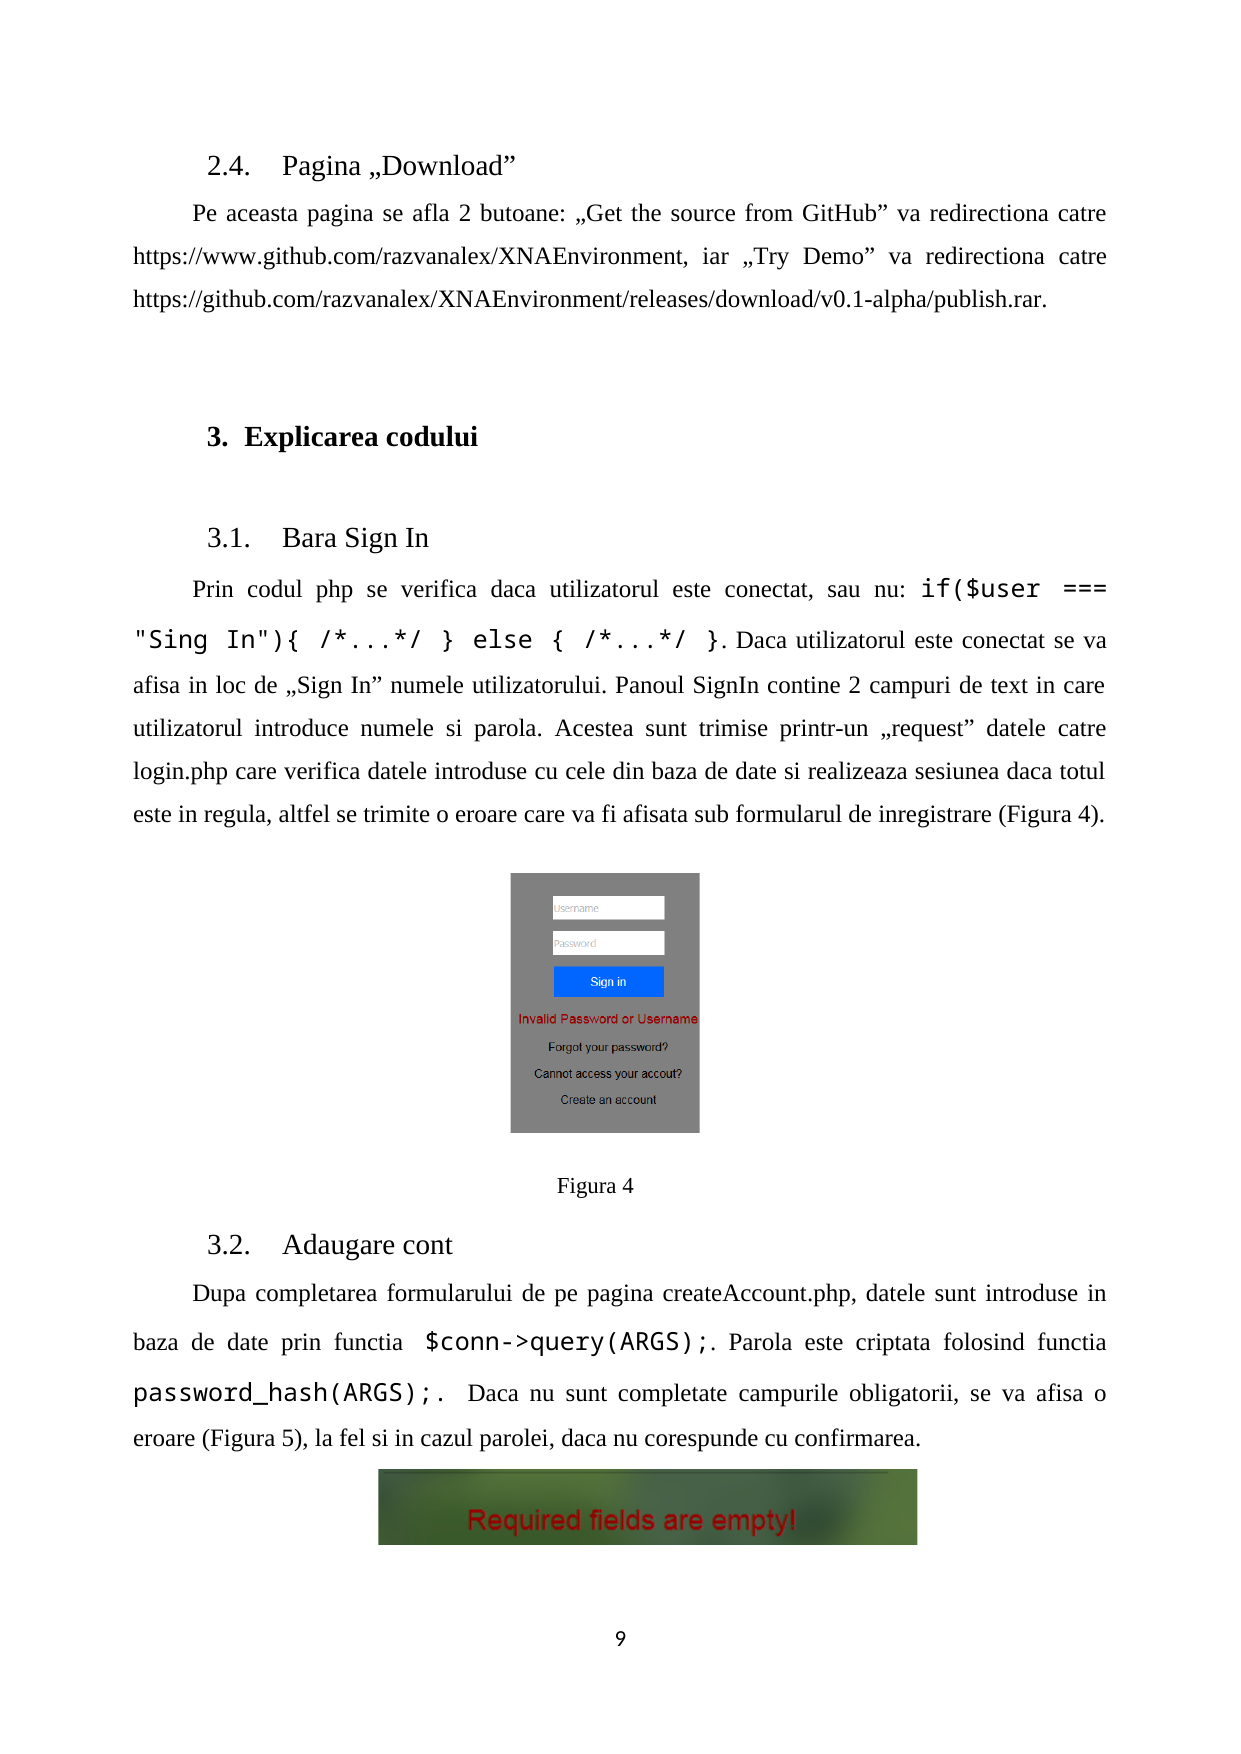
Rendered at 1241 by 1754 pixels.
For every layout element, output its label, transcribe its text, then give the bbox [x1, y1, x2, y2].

text Prin codul php se verifica daca utilizatorul este conectat, sau nu: if($user === "Sing In"){ /*...*/ } else { /*...*/ }. Daca utilizatorul este conectat se va afisa in loc de „Sign In” numele utilizatorului. Panoul SignIn contine 2 campuri de text in care utilizatorul introduce numele si parola. Acestea sunt trimise printr-un „request” datele catre login.php care verifica datele introduse cu cele din baza de date si realizeaza sesiunea daca totul este in regula, altfel se trimite o eroare care va fi afisata sub formularul de inregistrare (Figura 4). [133, 570, 1107, 828]
picture [376, 1469, 918, 1545]
text Dupa completarea formularului de pe pagina createAccount.php, datele sunt introduse in baza de date prin functia $conn->query(ARGS);. Parola este criptata folosind functia password_hash(ARGS);. Daca nu sunt completate campurile obligatorii, se va afisa o eroare (Figura 5), la fel si in cazul parolei, daca nu corespunde cu confirmarea. [133, 1278, 1107, 1452]
list Pagina „Download” [207, 148, 1107, 181]
list Explicarea codului [207, 419, 1107, 453]
list Bara Sign In [207, 520, 1107, 553]
text Pe aceasta pagina se afla 2 butoane: „Get the source from GitHub” va redirectiona catre https://www.github.com/razvanalex/XNAEnvironment, iar „Try Demo” va redirectiona catre https://github.com/razvanalex/XNAEnvironment/releases/download/v0.1-alpha/publish.rar. [133, 198, 1107, 313]
picture [510, 873, 700, 1133]
list Adaugare cont [207, 1227, 1107, 1261]
